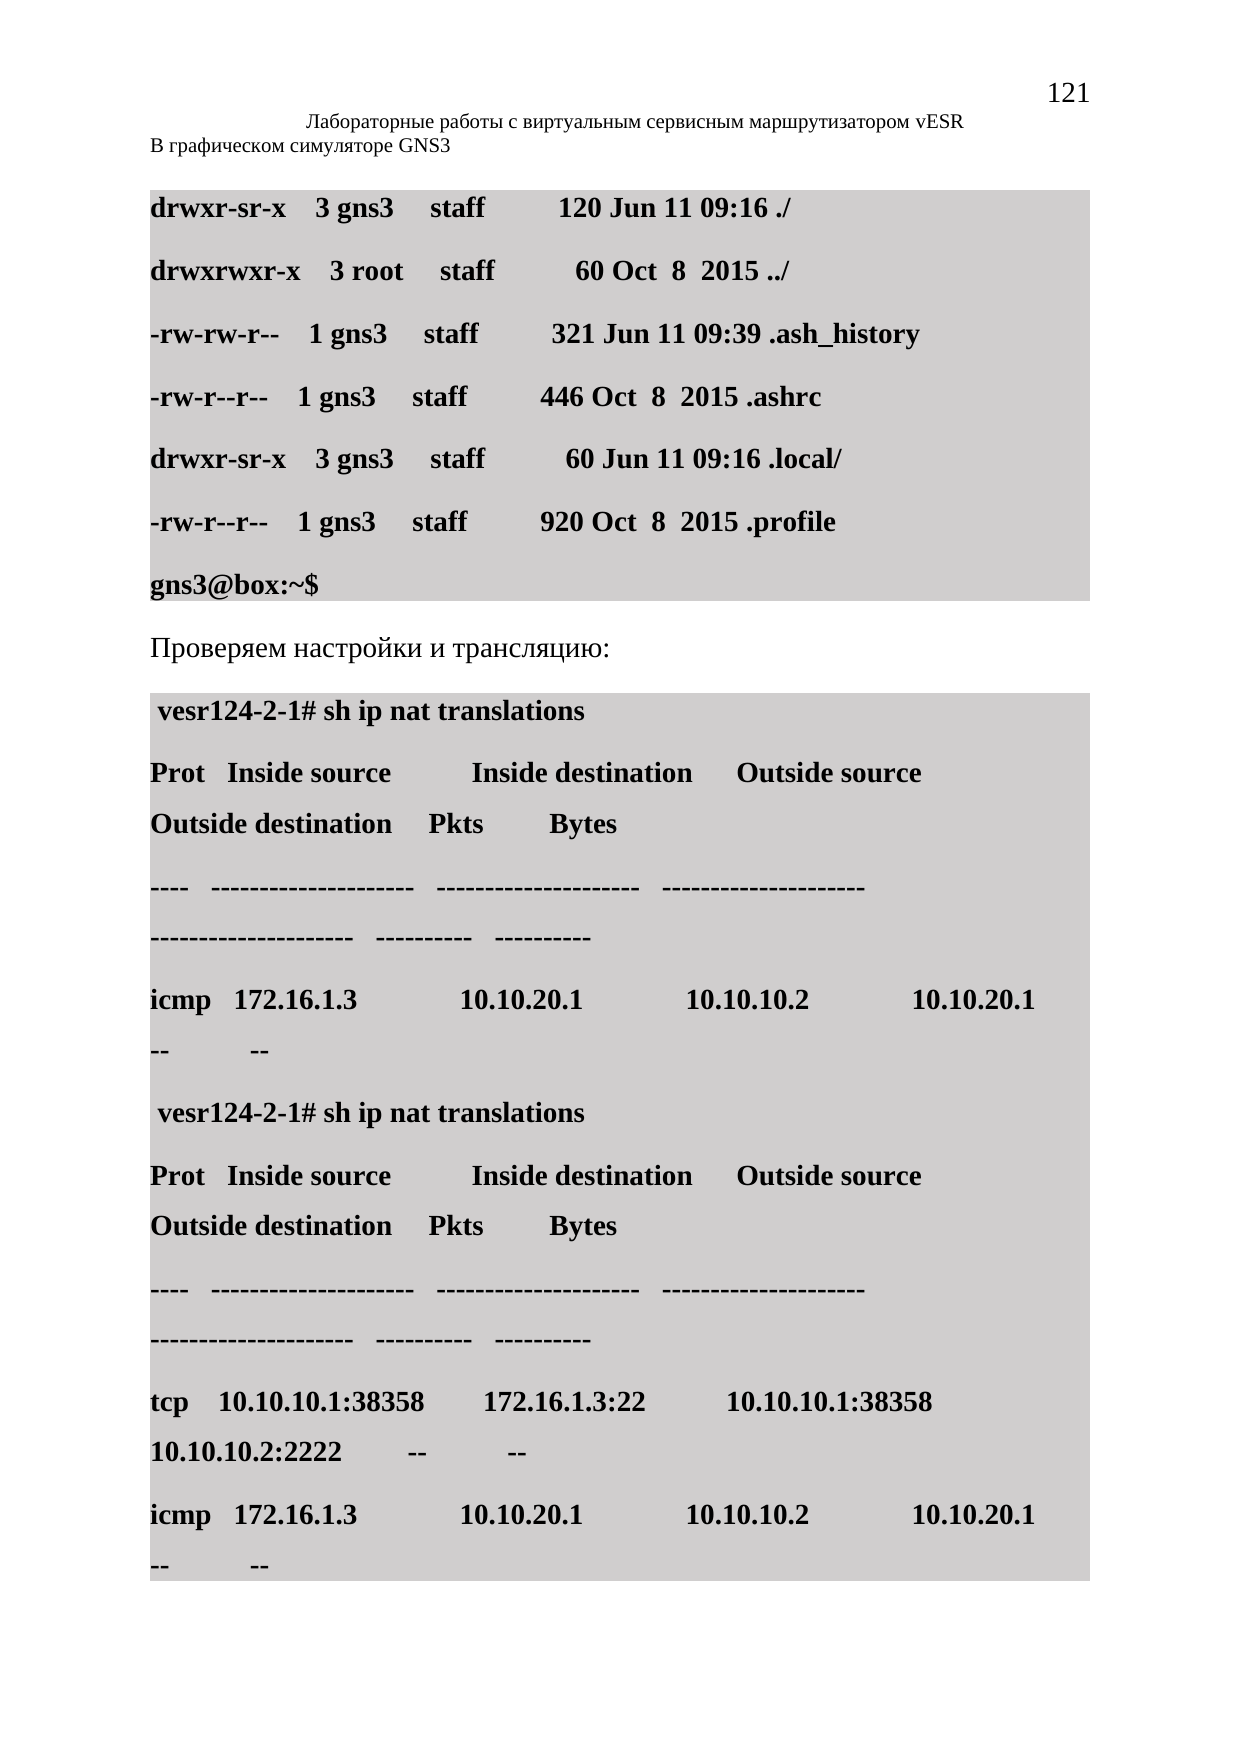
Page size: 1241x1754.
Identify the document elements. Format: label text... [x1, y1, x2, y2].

text icmp 172.16.1.3 10.10.20.1 10.10.10.2 10.10.20.1 -- -- [150, 982, 1090, 1066]
text ---- --------------------- --------------------- --------------------- --------------------- ---------- ---------- [150, 869, 1090, 952]
text drwxrwxr-x 3 root staff 60 Oct 8 2015 ../ [150, 253, 1090, 287]
text vesr124-2-1# sh ip nat translations [150, 693, 1090, 726]
text tcp 10.10.10.1:38358 172.16.1.3:22 10.10.10.1:38358 10.10.10.2:2222 -- -- [150, 1384, 1090, 1468]
text Проверяем настройки и трансляцию: [150, 630, 1090, 663]
text drwxr-sr-x 3 gns3 staff 60 Jun 11 09:16 .local/ [150, 441, 1090, 475]
text drwxr-sr-x 3 gns3 staff 120 Jun 11 09:16 ./ [150, 190, 1090, 224]
text -rw-r--r-- 1 gns3 staff 446 Oct 8 2015 .ashrc [150, 379, 1090, 412]
text -rw-rw-r-- 1 gns3 staff 321 Jun 11 09:39 .ash_history [150, 316, 1090, 349]
text ---- --------------------- --------------------- --------------------- --------------------- ---------- ---------- [150, 1271, 1090, 1355]
text Prot Inside source Inside destination Outside source Outside destination Pkts Bytes [150, 756, 1090, 839]
text -rw-r--r-- 1 gns3 staff 920 Oct 8 2015 .profile [150, 504, 1090, 538]
text vesr124-2-1# sh ip nat translations [150, 1095, 1090, 1128]
text gns3@box:~$ [150, 567, 1090, 601]
text icmp 172.16.1.3 10.10.20.1 10.10.10.2 10.10.20.1 -- -- [150, 1497, 1090, 1581]
text Prot Inside source Inside destination Outside source Outside destination Pkts Bytes [150, 1158, 1090, 1242]
